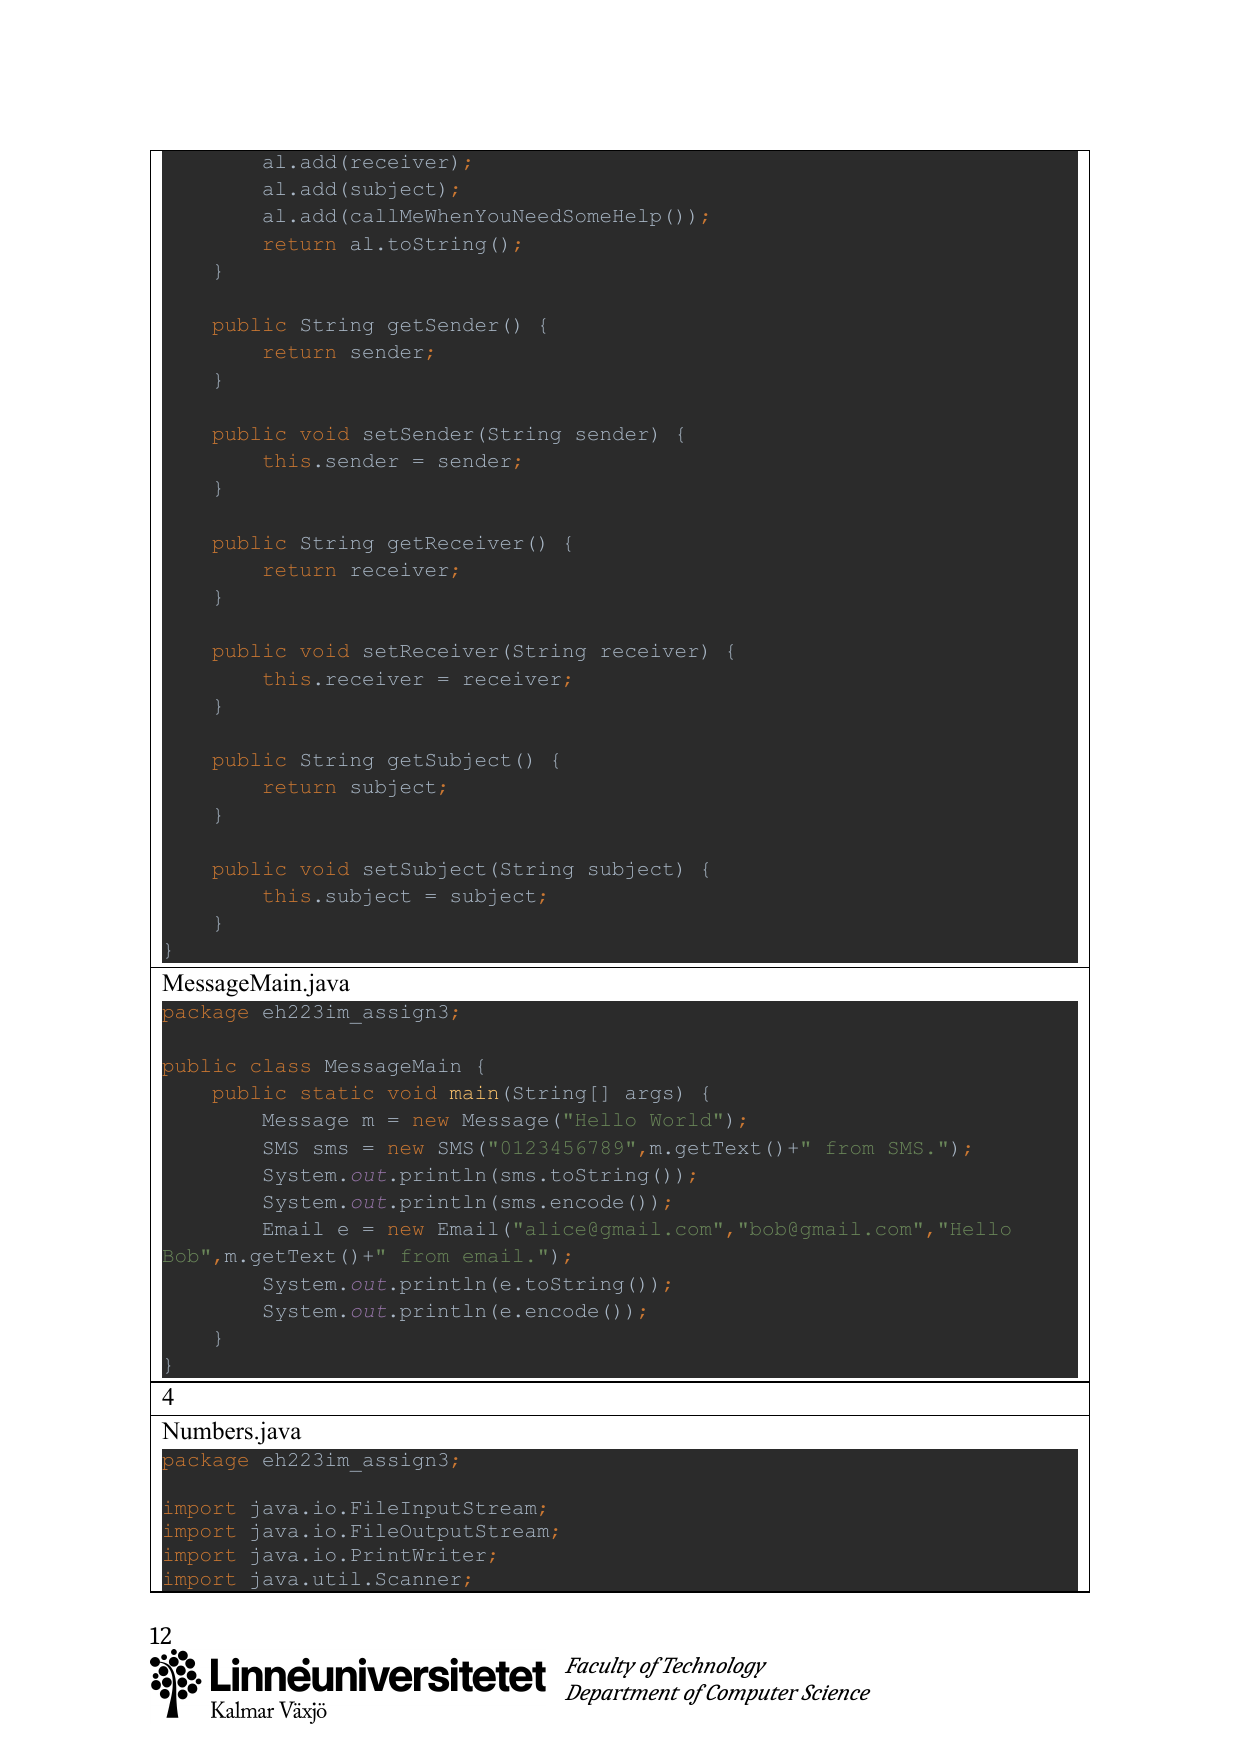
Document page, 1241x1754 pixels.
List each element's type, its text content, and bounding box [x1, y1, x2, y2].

picture [150, 1649, 546, 1724]
table_cell 4 [151, 1383, 1089, 1415]
table_cell MessageMain.java package eh223im_assign3; public class MessageMain { public static void main(String[] args) { Message m = new Message("Hello World"); SMS sms = new SMS("0123456789",m.getText()+" from SMS."); System.out.println(sms.toString()); System.out.println(sms.encode()); Email e = new Email("alice@gmail.com","bob@gmail.com","Hello Bob",m.getText()+" from email."); System.out.println(e.toString()); System.out.println(e.encode()); } } [151, 968, 1089, 1381]
